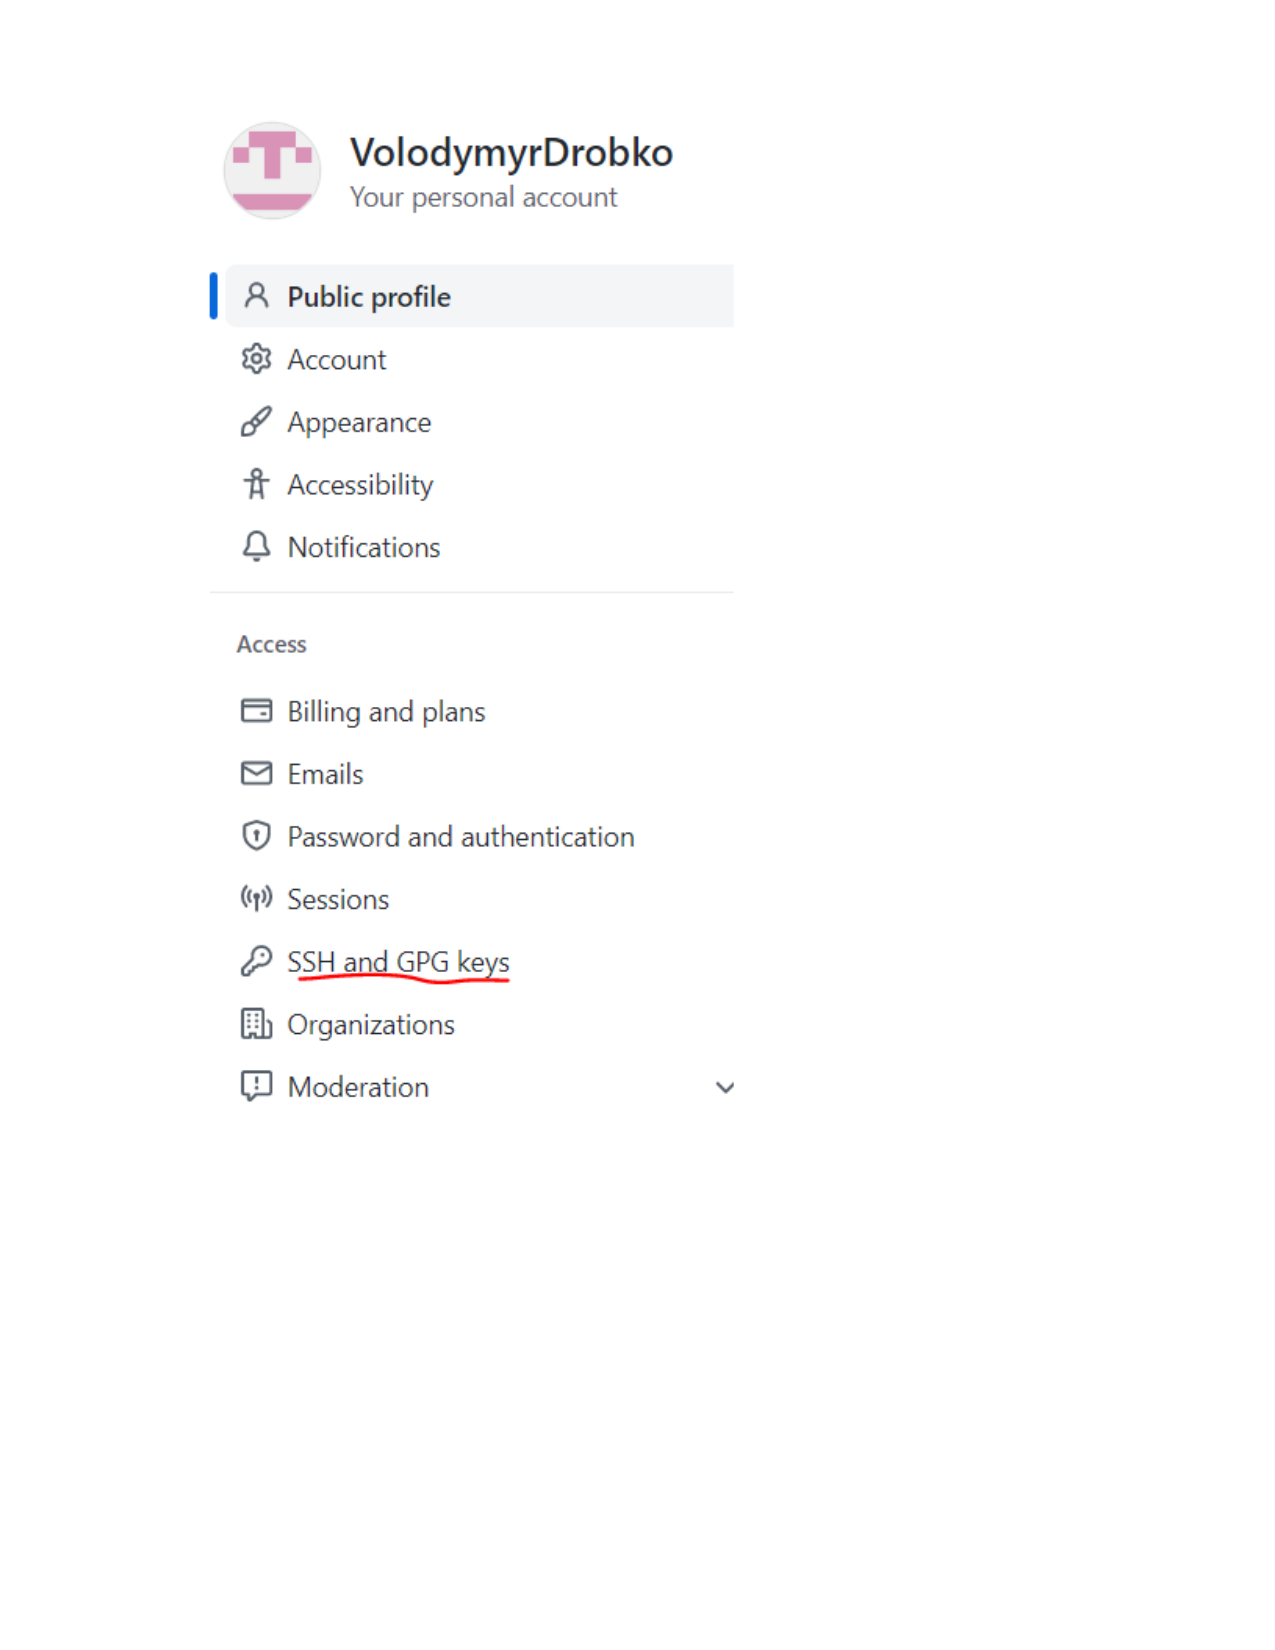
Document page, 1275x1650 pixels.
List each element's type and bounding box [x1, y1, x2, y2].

picture [185, 88, 734, 1130]
